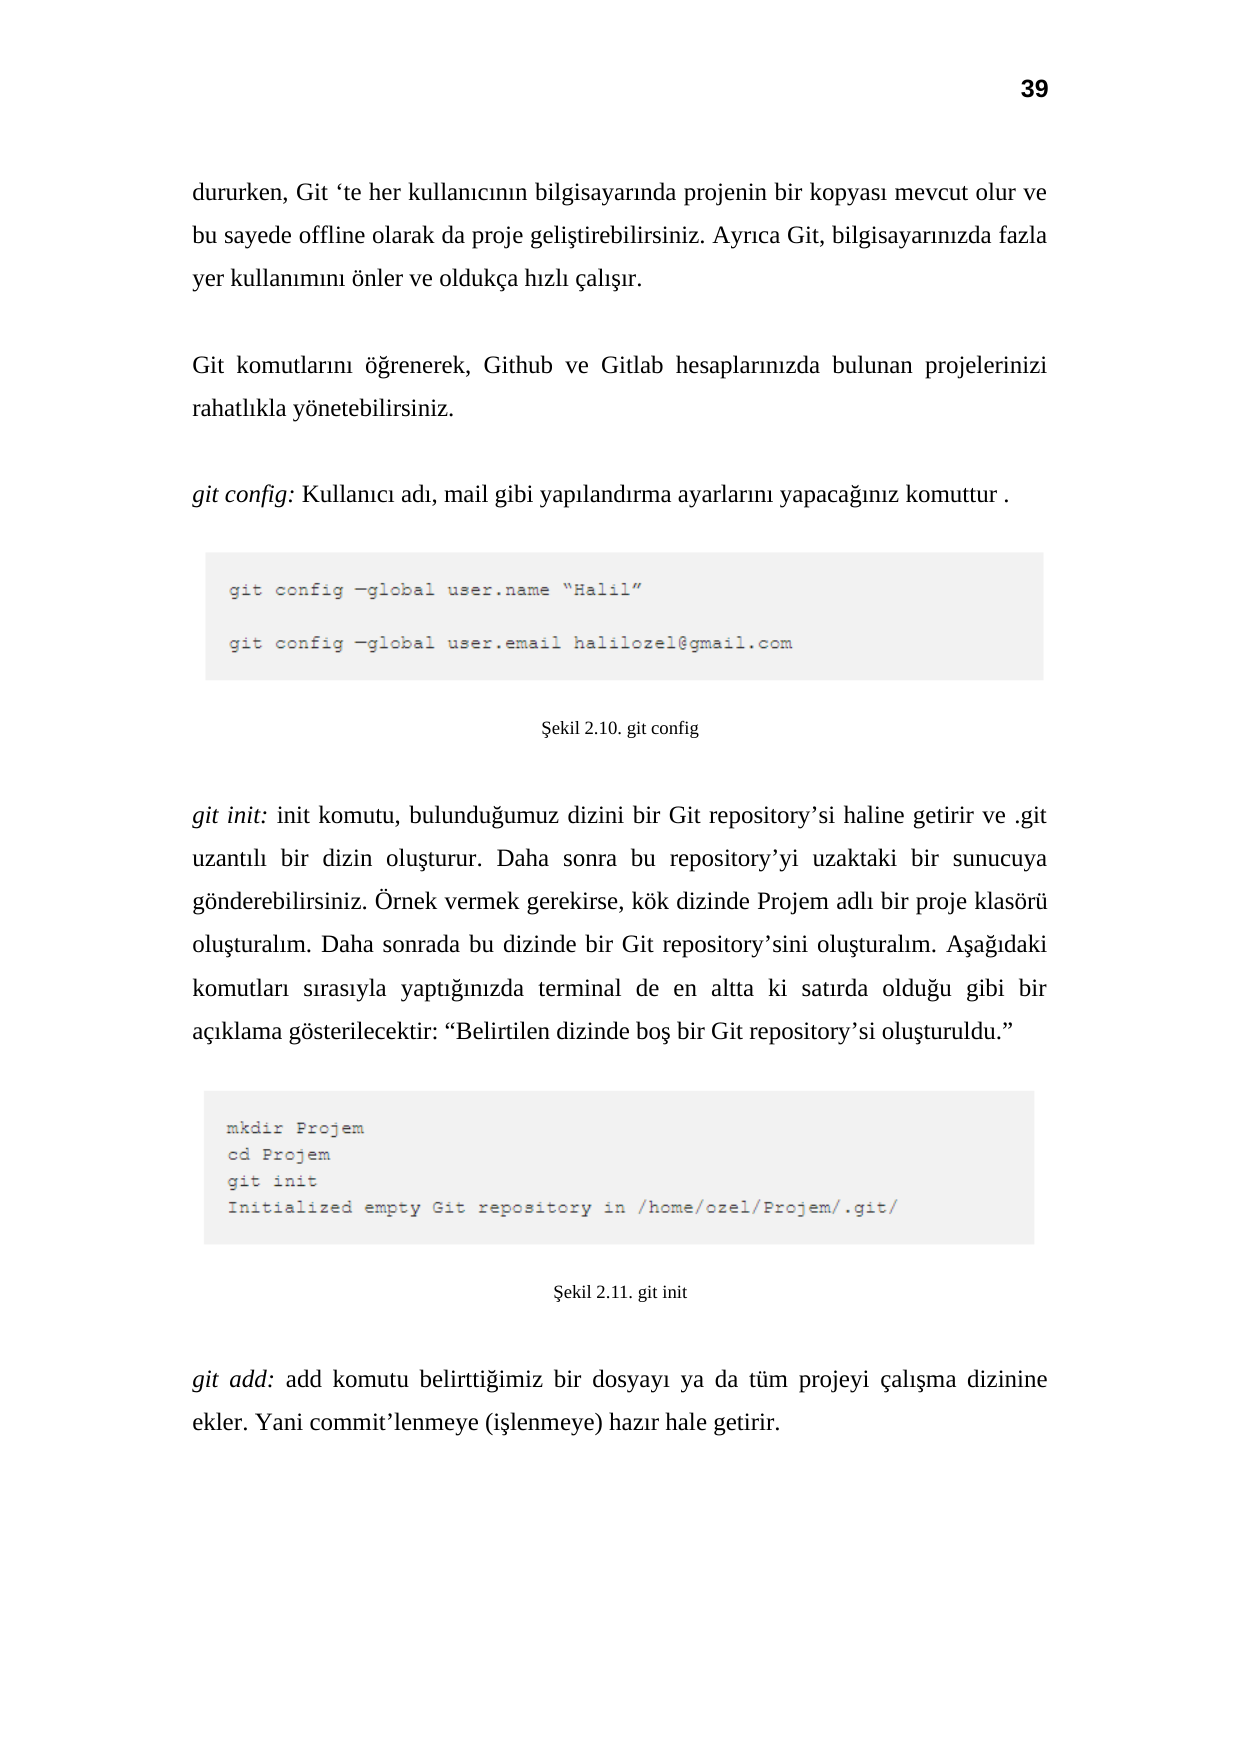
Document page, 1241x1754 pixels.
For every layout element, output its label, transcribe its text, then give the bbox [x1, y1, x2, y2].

text Şekil 2.11. git init [192, 1281, 1048, 1303]
text Git komutlarını öğrenerek, Github ve Gitlab hesaplarınızda bulunan projelerinizi rahatlıkla yönetebilirsiniz. [192, 350, 1048, 422]
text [192, 177, 1048, 292]
text git add: add komutu belirttiğimiz bir dosyayı ya da tüm projeyi çalışma dizinine ekler. Yani commit’lenmeye (işlenmeye) hazır hale getirir. [192, 1364, 1048, 1436]
picture [192, 1058, 1049, 1267]
picture [192, 522, 1049, 703]
text git config: Kullanıcı adı, mail gibi yapılandırma ayarlarını yapacağınız komuttur . [192, 479, 1048, 508]
text git init: init komutu, bulunduğumuz dizini bir Git repository’si haline getirir ve .git uzantılı bir dizin oluşturur. Daha sonra bu repository’yi uzaktaki bir sunucuya gönderebilirsiniz. Örnek vermek gerekirse, kök dizinde Projem adlı bir proje klasörü oluşturalım. Daha sonrada bu dizinde bir Git repository’sini oluşturalım. Aşağıdaki komutları sırasıyla yaptığınızda terminal de en altta ki satırda olduğu gibi bir açıklama gösterilecektir: “Belirtilen dizinde boş bir Git repository’si oluşturuldu.” [192, 800, 1048, 1044]
text Şekil 2.10. git config [192, 717, 1048, 739]
